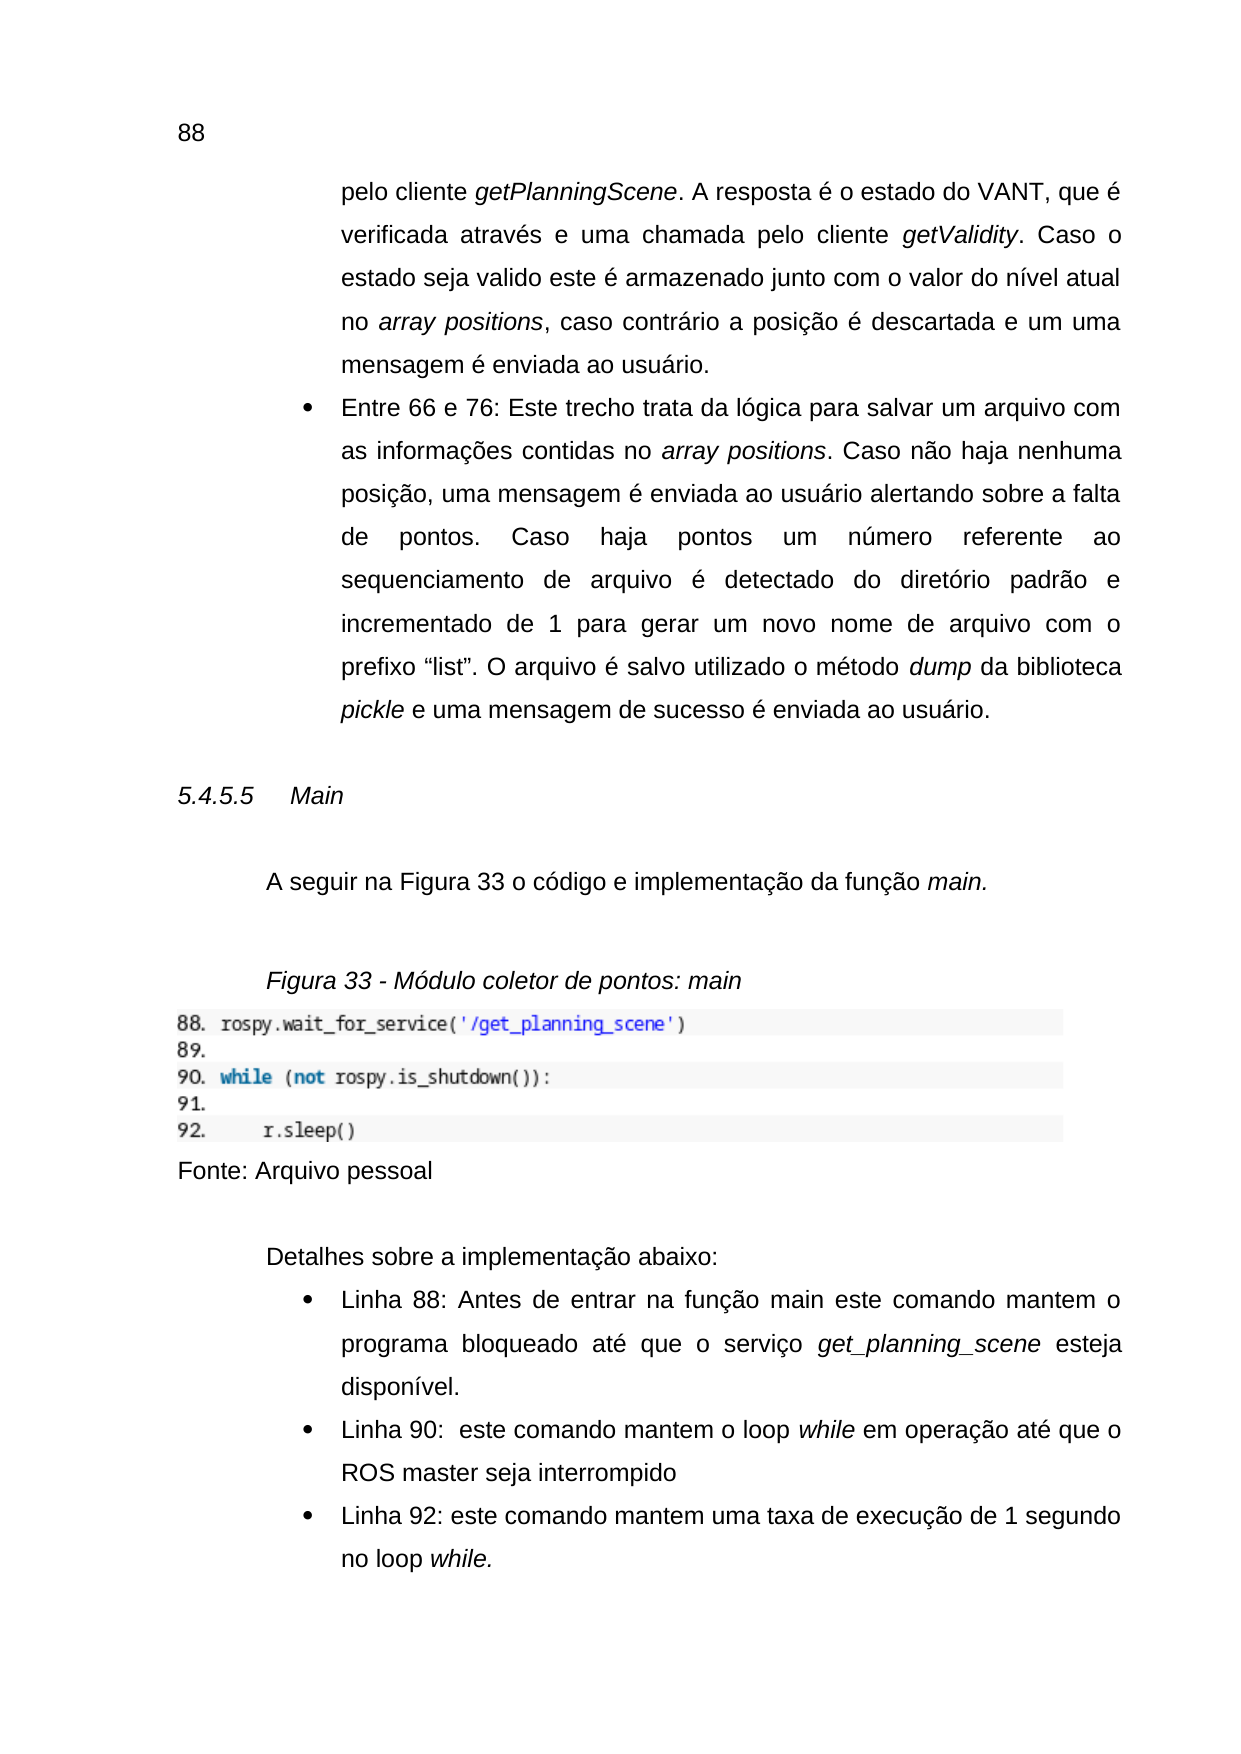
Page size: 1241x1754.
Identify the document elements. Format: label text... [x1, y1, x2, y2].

list Linha 92: este comando mantem uma taxa de execução de 1 segundo no loop while. [303, 1501, 1122, 1573]
list Linha 88: Antes de entrar na função main este comando mantem o programa bloqueado até que o serviço get_planning_scene esteja disponível. [303, 1285, 1122, 1401]
subtitle Main [177, 781, 1122, 810]
text Figura 33 - Módulo coletor de pontos: main [177, 966, 1122, 995]
text A seguir na Figura 33 o código e implementação da função main. [177, 867, 1122, 896]
list Linha 90: este comando mantem o loop while em operação até que o ROS master seja interrompido [303, 1415, 1122, 1487]
text Detalhes sobre a implementação abaixo: [177, 1242, 1122, 1271]
list Entre 66 e 76: Este trecho trata da lógica para salvar um arquivo com as informações contidas no array positions. Caso não haja nenhuma posição, uma mensagem é enviada ao usuário alertando sobre a falta de pontos. Caso haja pontos um número referente ao sequenciamento de arquivo é detectado do diretório padrão e incrementado de 1 para gerar um novo nome de arquivo com o prefixo “list”. O arquivo é salvo utilizado o método dump da biblioteca pickle e uma mensagem de sucesso é enviada ao usuário. [303, 393, 1122, 723]
text Fonte: Arquivo pessoal [177, 1156, 1122, 1185]
